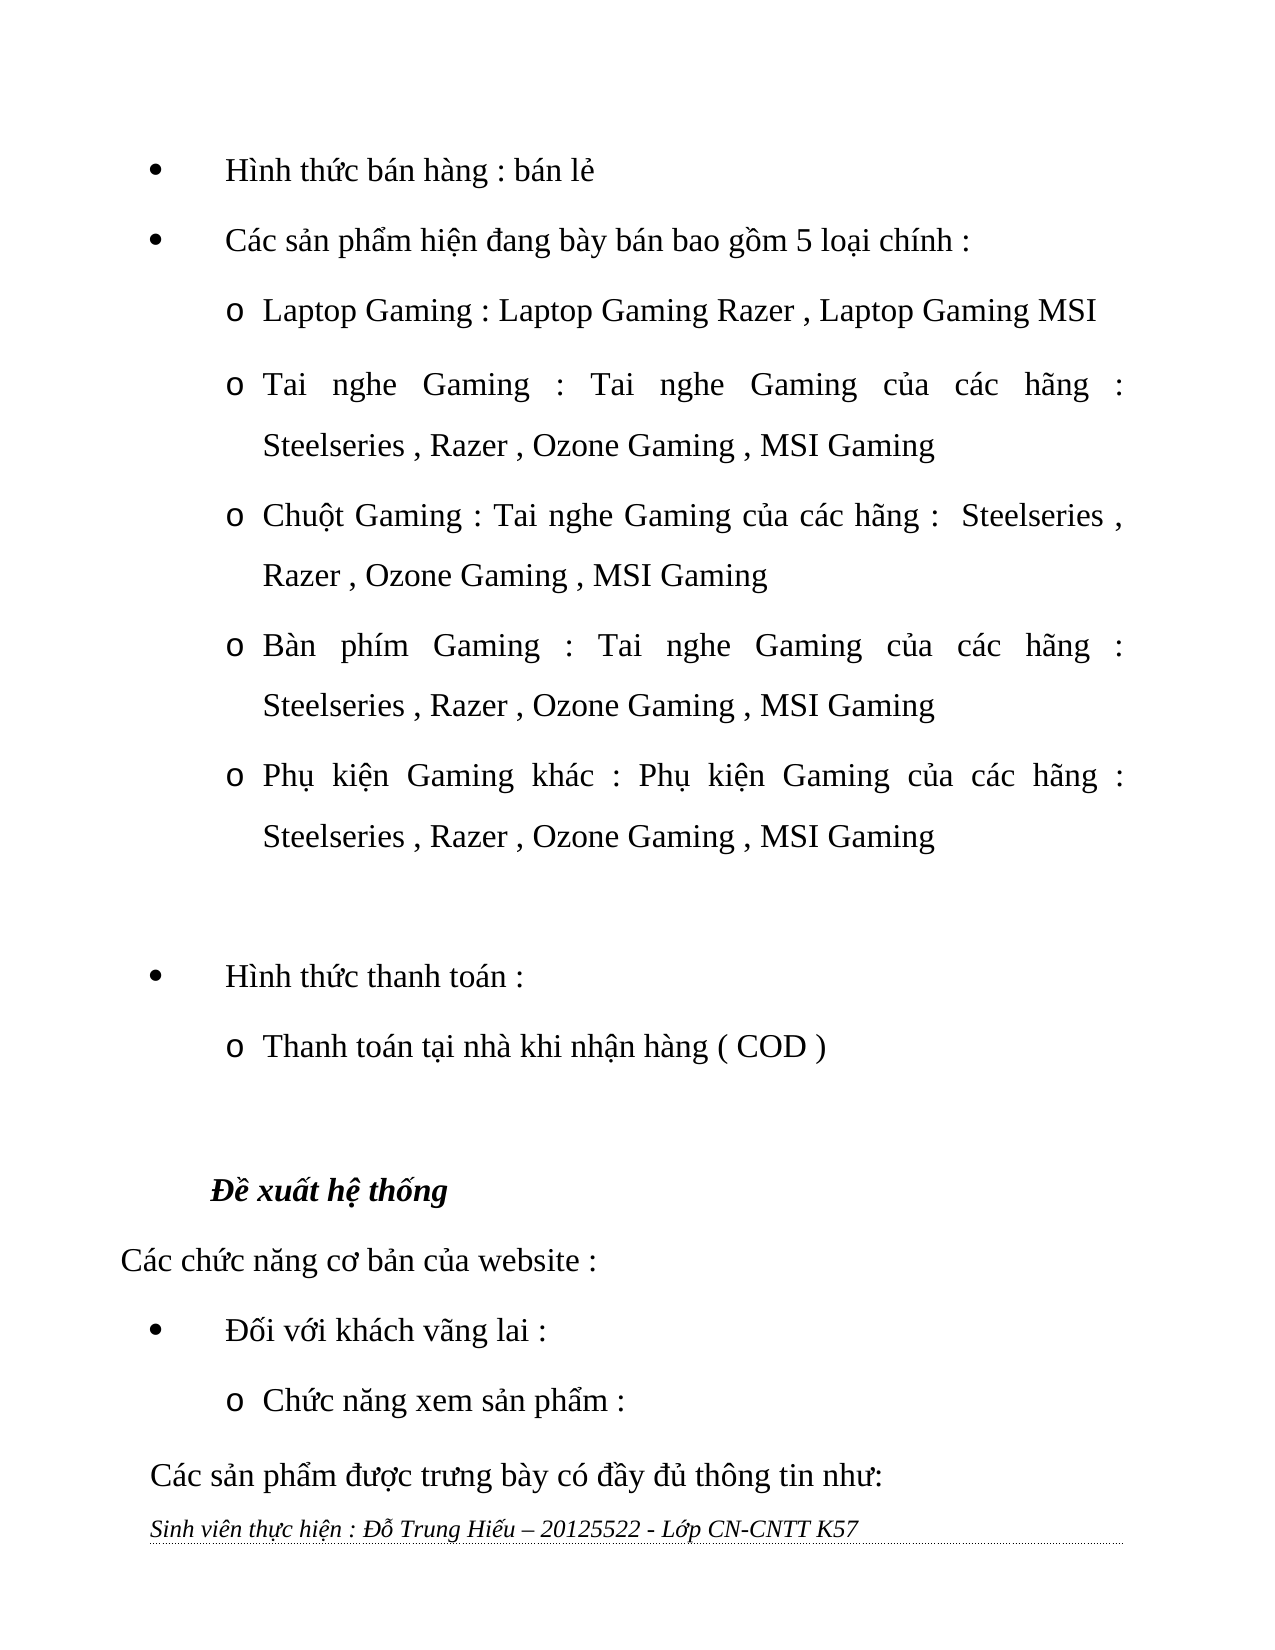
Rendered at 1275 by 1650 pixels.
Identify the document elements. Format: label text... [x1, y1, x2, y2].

text Đề xuất hệ thống [135, 1170, 1125, 1209]
list Thanh toán tại nhà khi nhận hàng ( COD ) [225, 1026, 1125, 1067]
list Chức năng xem sản phẩm : [225, 1380, 1125, 1422]
list Phụ kiện Gaming khác : Phụ kiện Gaming của các hãng : Steelseries , Razer , Ozone Gaming , MSI Gaming [225, 756, 1125, 854]
list Đối với khách vãng lai : [150, 1310, 1125, 1349]
list Các sản phẩm hiện đang bày bán bao gồm 5 loại chính : [150, 220, 1125, 258]
list Tai nghe Gaming : Tai nghe Gaming của các hãng : Steelseries , Razer , Ozone Gaming , MSI Gaming [225, 364, 1125, 463]
text Các sản phẩm được trưng bày có đầy đủ thông tin như: [150, 1455, 1125, 1493]
text Các chức năng cơ bản của website : [120, 1240, 1125, 1279]
list Chuột Gaming : Tai nghe Gaming của các hãng : Steelseries , Razer , Ozone Gaming , MSI Gaming [225, 495, 1125, 593]
list Bàn phím Gaming : Tai nghe Gaming của các hãng : Steelseries , Razer , Ozone Gaming , MSI Gaming [225, 625, 1125, 724]
list Laptop Gaming : Laptop Gaming Razer , Laptop Gaming MSI [225, 290, 1125, 331]
list Hình thức bán hàng : bán lẻ [150, 150, 1125, 188]
list Hình thức thanh toán : [150, 956, 1125, 994]
